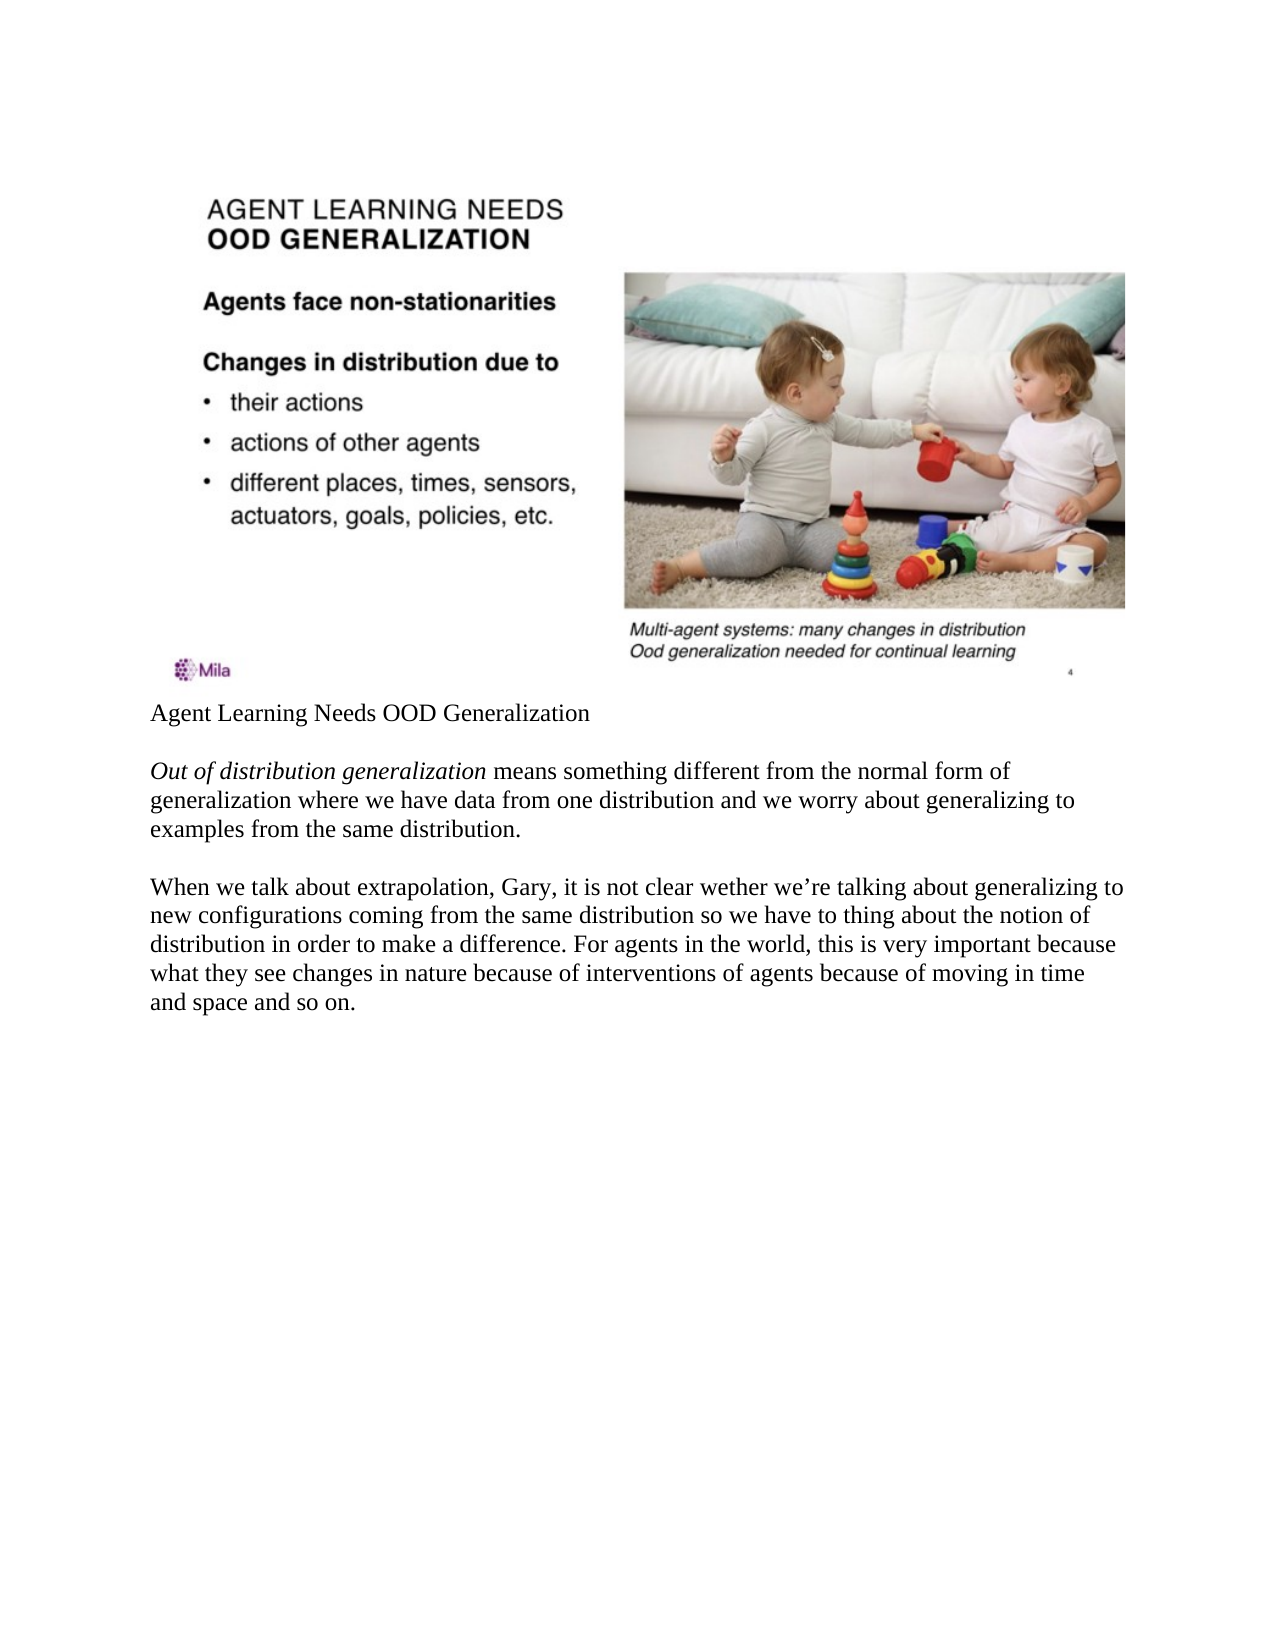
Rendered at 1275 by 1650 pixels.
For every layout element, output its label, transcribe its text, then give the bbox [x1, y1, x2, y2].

text Agent Learning Needs OOD Generalization [150, 699, 1125, 727]
text Out of distribution generalization means something different from the normal form of generalization where we have data from one distribution and we worry about generalizing to examples from the same distribution. [150, 756, 1125, 843]
picture [150, 150, 1125, 699]
text When we talk about extrapolation, Gary, it is not clear wether we’re talking about generalizing to new configurations coming from the same distribution so we have to thing about the notion of distribution in order to make a difference. For agents in the world, this is very important because what they see changes in nature because of interventions of agents because of moving in time and space and so on. [150, 872, 1125, 1016]
